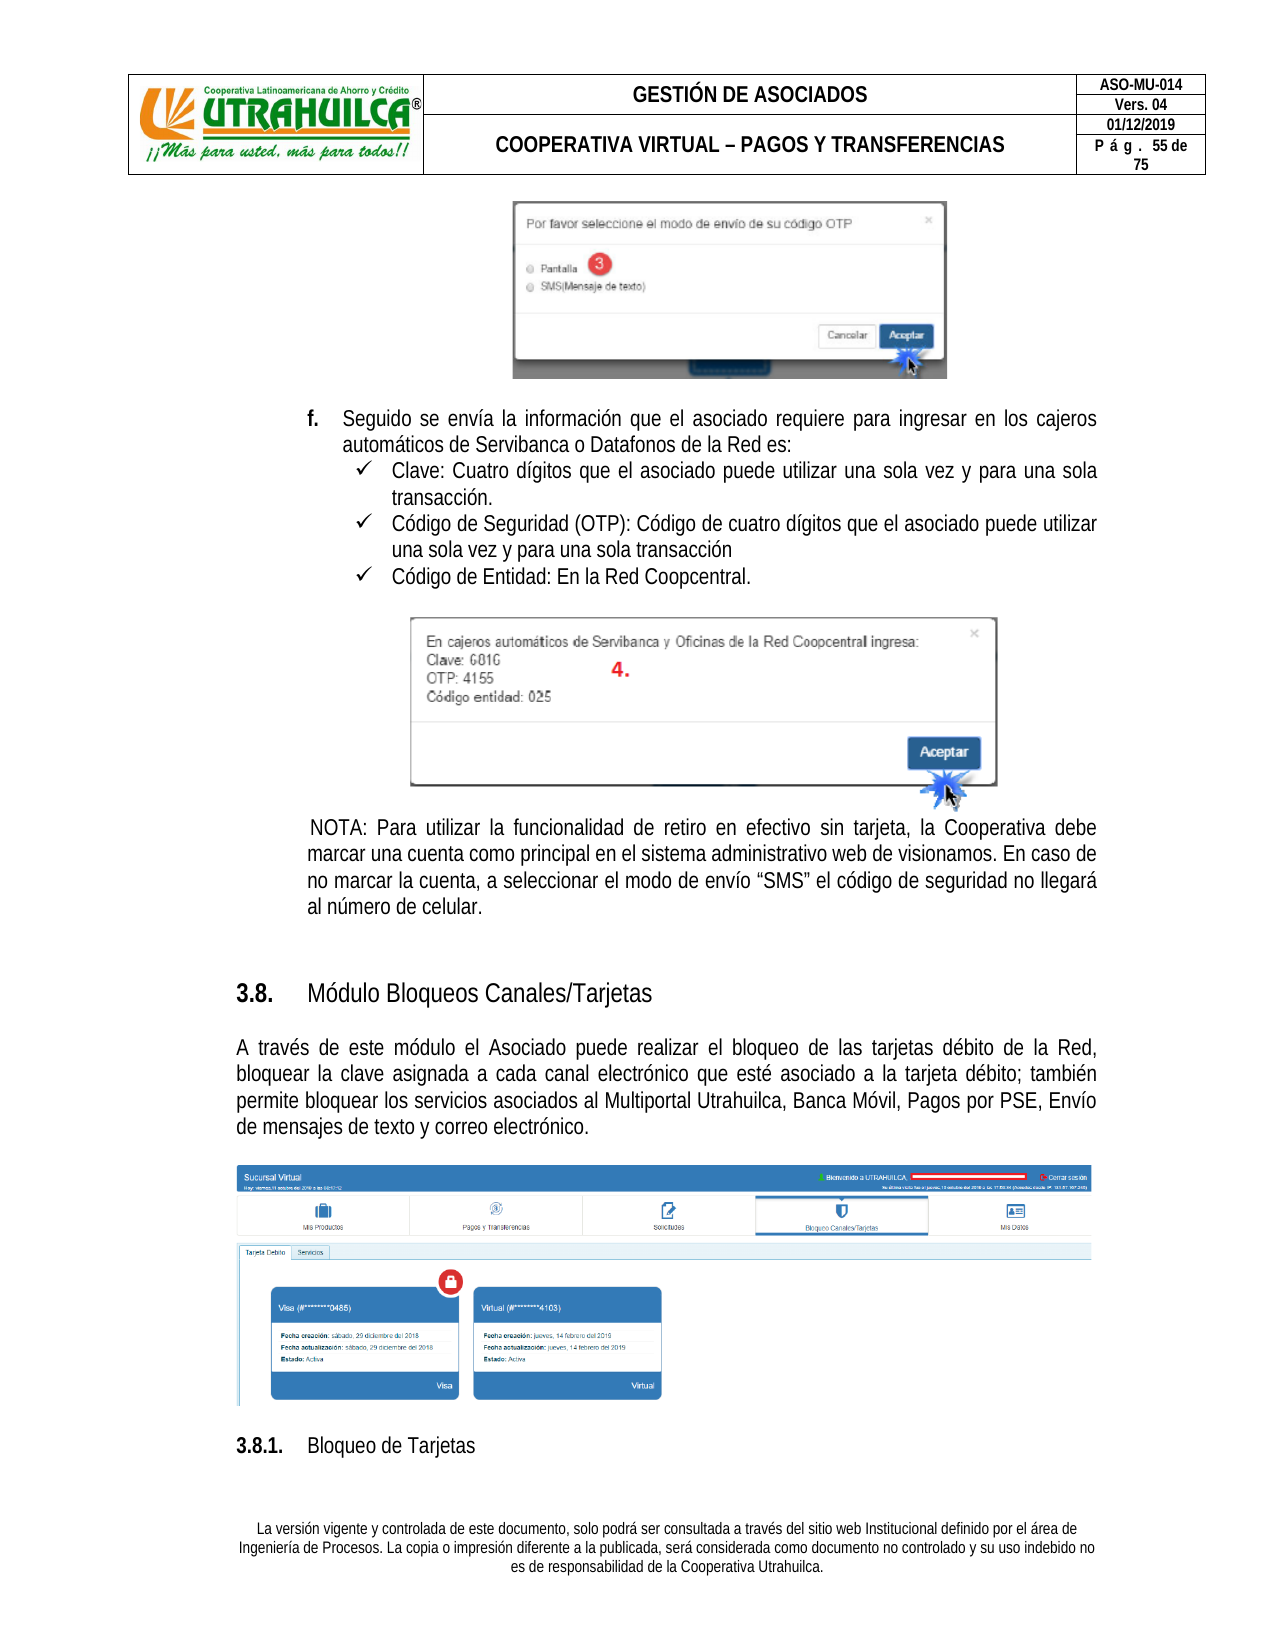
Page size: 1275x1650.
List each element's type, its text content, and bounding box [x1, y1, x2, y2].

list Código de Entidad: En la Red Coopcentral. [354, 563, 1098, 589]
picture [236, 1165, 1092, 1406]
list Código de Seguridad (OTP): Código de cuatro dígitos que el asociado puede utilizar una sola vez y para una sola transacción [354, 510, 1098, 563]
text A través de este módulo el Asociado puede realizar el bloqueo de las tarjetas débito de la Red, bloquear la clave asignada a cada canal electrónico que esté asociado a la tarjeta débito; también permite bloquear los servicios asociados al Multiportal Utrahuilca, Banca Móvil, Pagos por PSE, Envío de mensajes de texto y correo electrónico. [236, 1034, 1098, 1139]
list Seguido se envía la información que el asociado requiere para ingresar en los cajeros automáticos de Servibanca o Datafonos de la Red es: [307, 405, 1098, 457]
subtitle Módulo Bloqueos Canales/Tarjetas [236, 977, 1098, 1008]
list Bloqueo de Tarjetas [236, 1432, 1098, 1458]
text NOTA: Para utilizar la funcionalidad de retiro en efectivo sin tarjeta, la Cooperativa debe marcar una cuenta como principal en el sistema administrativo web de visionamos. En caso de no marcar la cuenta, a seleccionar el modo de envío “SMS” el código de seguridad no llegará al número de celular. [307, 814, 1098, 919]
picture [408, 615, 1000, 814]
picture [139, 86, 422, 162]
picture [512, 201, 948, 379]
list Clave: Cuatro dígitos que el asociado puede utilizar una sola vez y para una sola transacción. [354, 457, 1098, 510]
